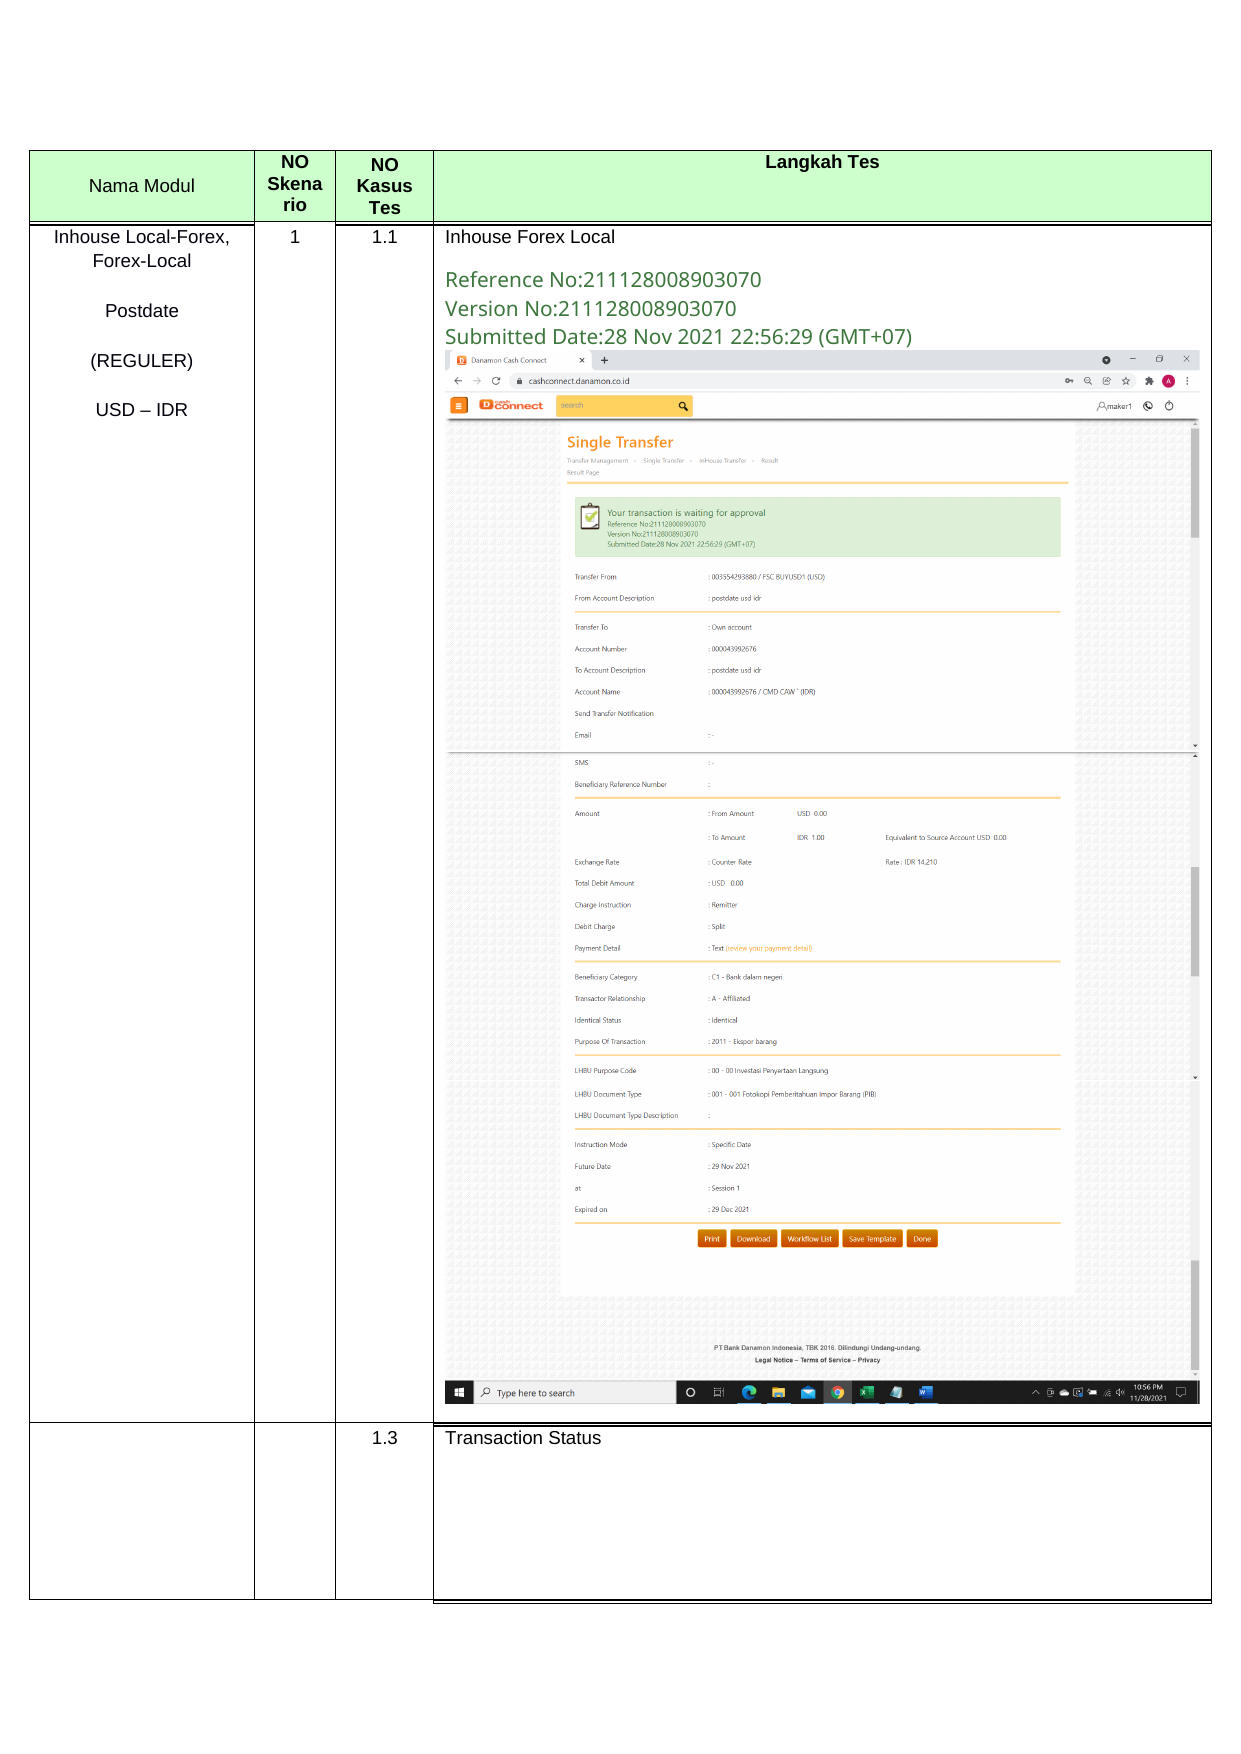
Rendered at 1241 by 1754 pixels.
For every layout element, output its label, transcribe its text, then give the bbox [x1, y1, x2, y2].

table_cell Transaction Status [434, 1427, 1211, 1599]
table_cell Inhouse Forex Local Reference No:211128008903070 Version No:211128008903070 Submitted Date:28 Nov 2021 22:56:29 (GMT+07) [434, 226, 1211, 1422]
table_cell [255, 1423, 335, 1599]
picture [445, 350, 1200, 750]
picture [445, 752, 1200, 1080]
table_cell 1 [255, 222, 335, 1422]
table_header NO Kasus Tes [336, 151, 433, 221]
table_header Nama Modul [30, 151, 254, 221]
table_cell 1.1 [336, 226, 433, 1422]
table_header NO Skenario [255, 151, 335, 221]
table_cell [30, 1423, 254, 1599]
table_cell Inhouse Local-Forex, Forex-Local Postdate (REGULER) USD – IDR [30, 226, 254, 1422]
picture [445, 1081, 1200, 1404]
table_header Langkah Tes [434, 151, 1211, 221]
table_cell 1.3 [336, 1423, 433, 1599]
